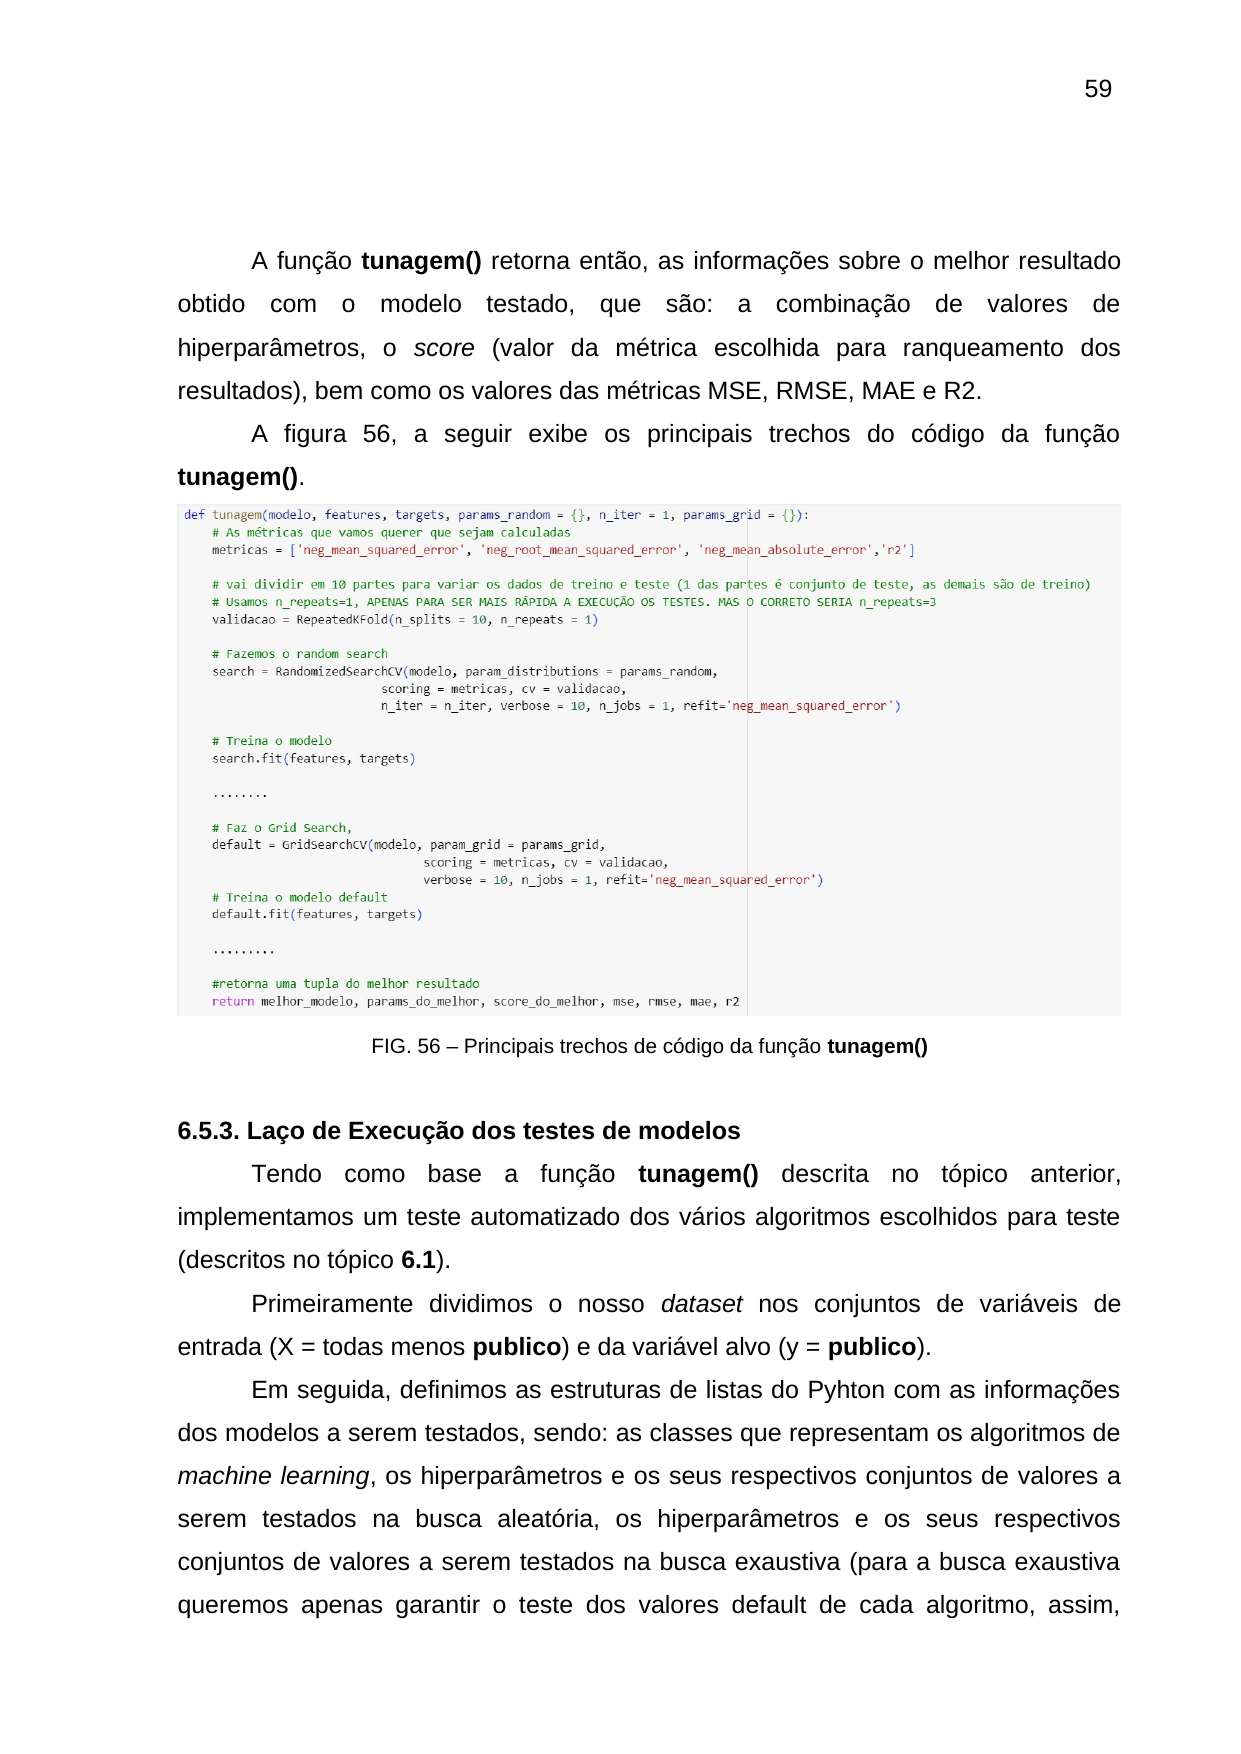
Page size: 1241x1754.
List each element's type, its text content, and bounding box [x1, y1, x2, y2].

text Tendo como base a função tunagem() descrita no tópico anterior, implementamos um teste automatizado dos vários algoritmos escolhidos para teste (descritos no tópico 6.1). [177, 1159, 1122, 1274]
picture [177, 504, 1122, 1016]
text FIG. 56 – Principais trechos de código da função tunagem() [177, 1030, 1122, 1059]
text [177, 1375, 1122, 1619]
text Primeiramente dividimos o nosso dataset nos conjuntos de variáveis de entrada (X = todas menos publico) e da variável alvo (y = publico). [177, 1289, 1122, 1361]
text A função tunagem() retorna então, as informações sobre o melhor resultado obtido com o modelo testado, que são: a combinação de valores de hiperparâmetros, o score (valor da métrica escolhida para ranqueamento dos resultados), bem como os valores das métricas MSE, RMSE, MAE e R2. [177, 246, 1122, 404]
text A figura 56, a seguir exibe os principais trechos do código da função tunagem(). [177, 419, 1122, 491]
subtitle 6.5.3. Laço de Execução dos testes de modelos [177, 1116, 1122, 1145]
